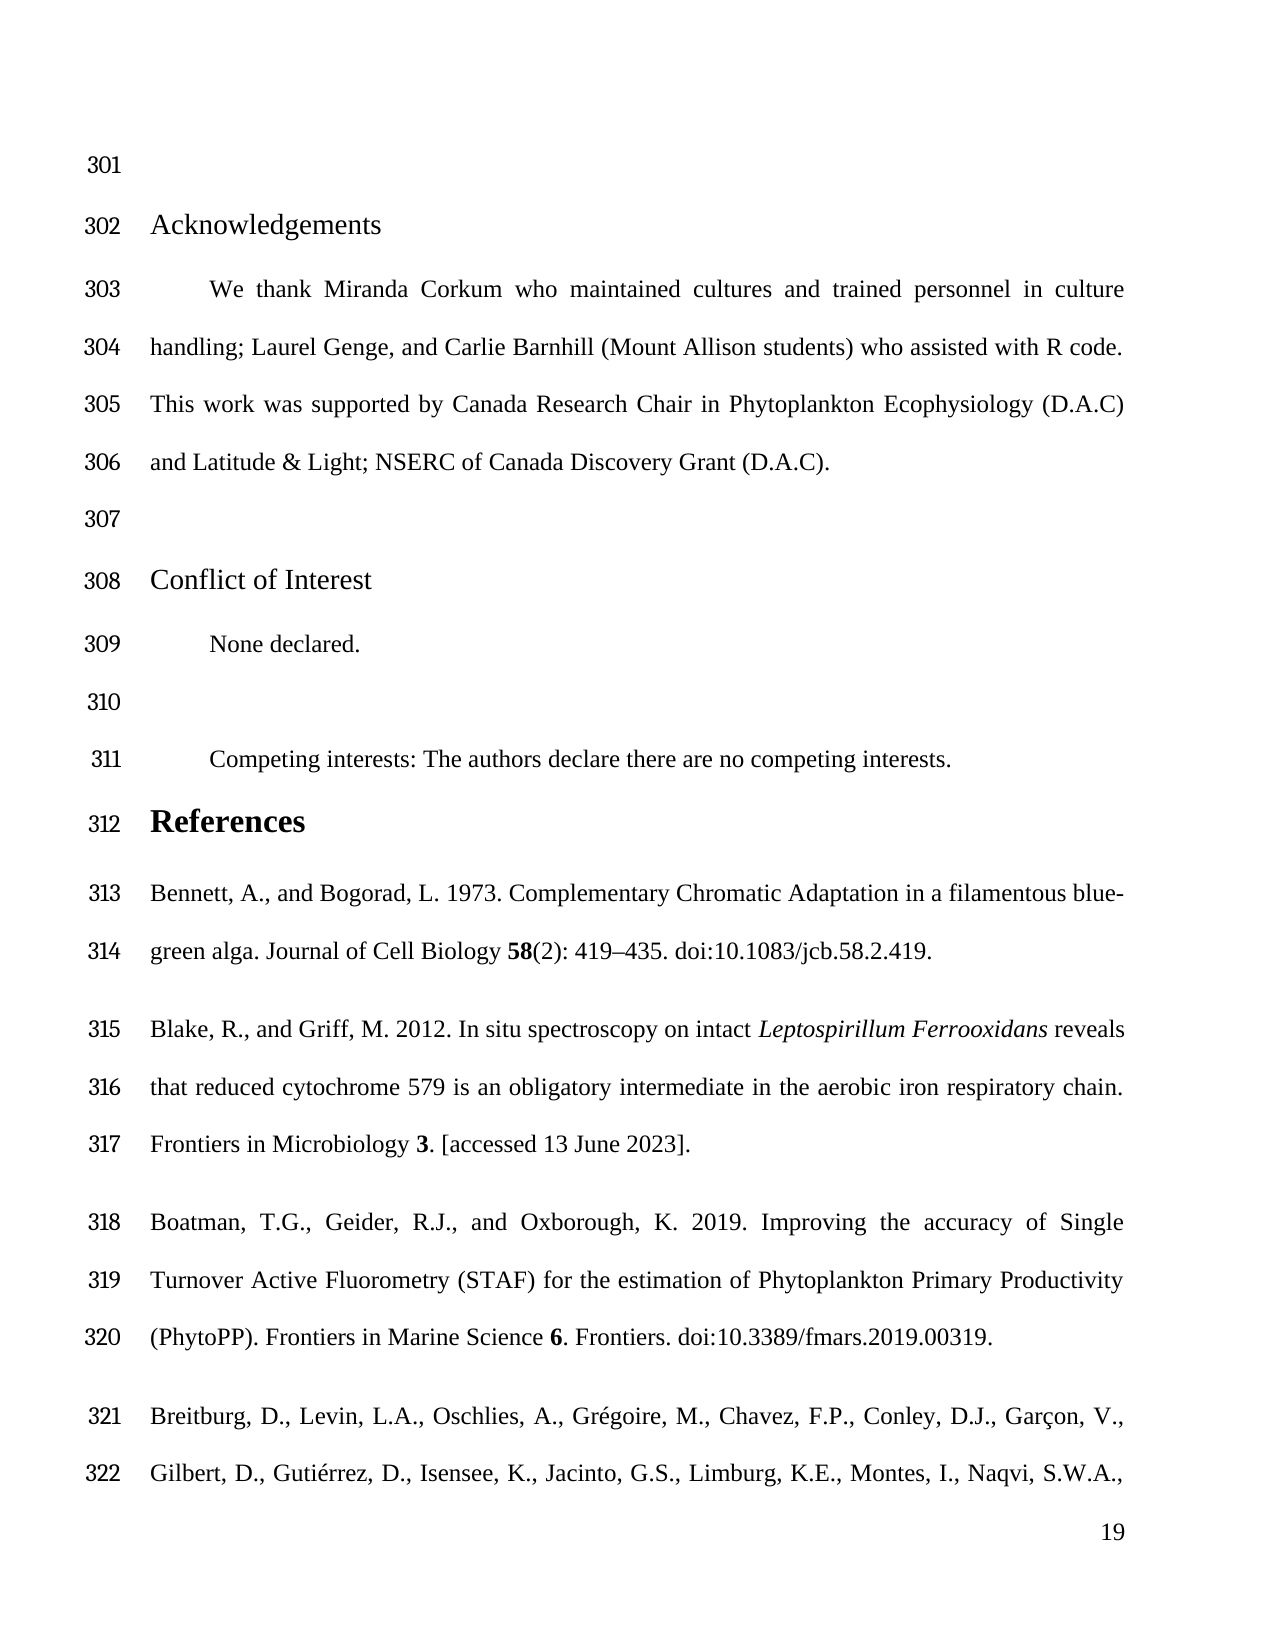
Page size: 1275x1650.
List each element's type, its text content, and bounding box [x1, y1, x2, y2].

subtitle Acknowledgements [150, 207, 1125, 241]
subtitle Conflict of Interest [150, 562, 1125, 596]
subtitle References [150, 802, 1125, 840]
text Bennett, A., and Bogorad, L. 1973. Complementary Chromatic Adaptation in a filamentous blue-green alga. Journal of Cell Biology 58(2): 419–435. doi:10.1083/jcb.58.2.419. [150, 878, 1125, 964]
text Blake, R., and Griff, M. 2012. In situ spectroscopy on intact Leptospirillum Ferrooxidans reveals that reduced cytochrome 579 is an obligatory intermediate in the aerobic iron respiratory chain. Frontiers in Microbiology 3. [accessed 13 June 2023]. [150, 1014, 1125, 1158]
text Competing interests: The authors declare there are no competing interests. [150, 744, 1125, 773]
text Boatman, T.G., Geider, R.J., and Oxborough, K. 2019. Improving the accuracy of Single Turnover Active Fluorometry (STAF) for the estimation of Phytoplankton Primary Productivity (PhytoPP). Frontiers in Marine Science 6. Frontiers. doi:10.3389/fmars.2019.00319. [150, 1207, 1125, 1351]
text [150, 1401, 1125, 1487]
text We thank Miranda Corkum who maintained cultures and trained personnel in culture handling; Laurel Genge, and Carlie Barnhill (Mount Allison students) who assisted with R code. This work was supported by Canada Research Chair in Phytoplankton Ecophysiology (D.A.C) and Latitude & Light; NSERC of Canada Discovery Grant (D.A.C). [150, 274, 1125, 476]
text None declared. [150, 629, 1125, 658]
